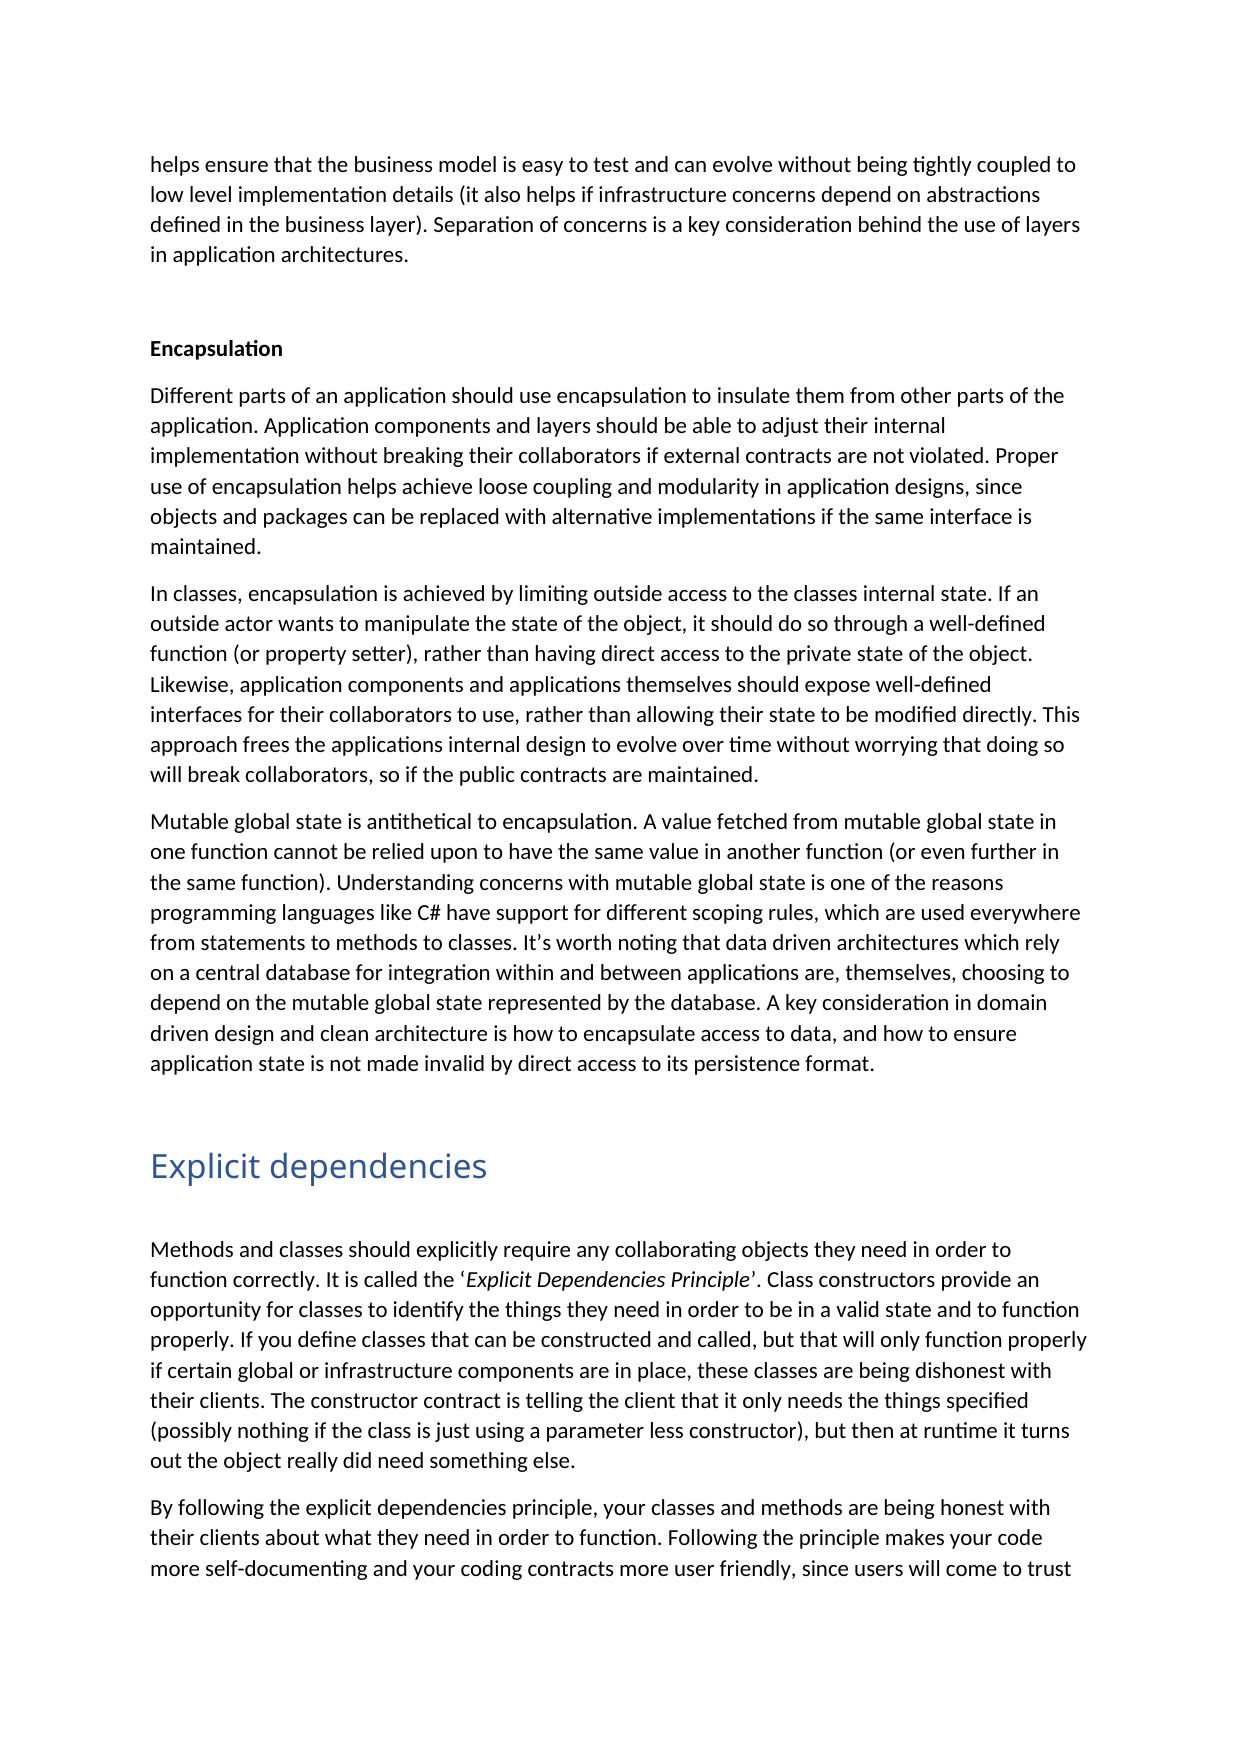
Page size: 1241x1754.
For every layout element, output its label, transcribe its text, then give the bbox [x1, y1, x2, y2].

text Encapsulation [150, 334, 1090, 362]
text Mutable global state is antithetical to encapsulation. A value fetched from mutable global state in one function cannot be relied upon to have the same value in another function (or even further in the same function). Understanding concerns with mutable global state is one of the reasons programming languages like C# have support for different scoping rules, which are used everywhere from statements to methods to classes. It’s worth noting that data driven architectures which rely on a central database for integration within and between applications are, themselves, choosing to depend on the mutable global state represented by the database. A key consideration in domain driven design and clean architecture is how to encapsulate access to data, and how to ensure application state is not made invalid by direct access to its persistence format. [150, 807, 1090, 1077]
text In classes, encapsulation is achieved by limiting outside access to the classes internal state. If an outside actor wants to manipulate the state of the object, it should do so through a well-defined function (or property setter), rather than having direct access to the private state of the object. Likewise, application components and applications themselves should expose well-defined interfaces for their collaborators to use, rather than allowing their state to be modified directly. This approach frees the applications internal design to evolve over time without worrying that doing so will break collaborators, so if the public contracts are maintained. [150, 579, 1090, 788]
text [150, 1493, 1090, 1582]
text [150, 150, 1090, 269]
subtitle Explicit dependencies [150, 1143, 1090, 1188]
text Different parts of an application should use encapsulation to insulate them from other parts of the application. Application components and layers should be able to adjust their internal implementation without breaking their collaborators if external contracts are not violated. Proper use of encapsulation helps achieve loose coupling and modularity in application designs, since objects and packages can be replaced with alternative implementations if the same interface is maintained. [150, 381, 1090, 560]
text Methods and classes should explicitly require any collaborating objects they need in order to function correctly. It is called the ‘Explicit Dependencies Principle’. Class constructors provide an opportunity for classes to identify the things they need in order to be in a valid state and to function properly. If you define classes that can be constructed and called, but that will only function properly if certain global or infrastructure components are in place, these classes are being dishonest with their clients. The constructor contract is telling the client that it only needs the things specified (possibly nothing if the class is just using a parameter less constructor), but then at runtime it turns out the object really did need something else. [150, 1235, 1090, 1474]
